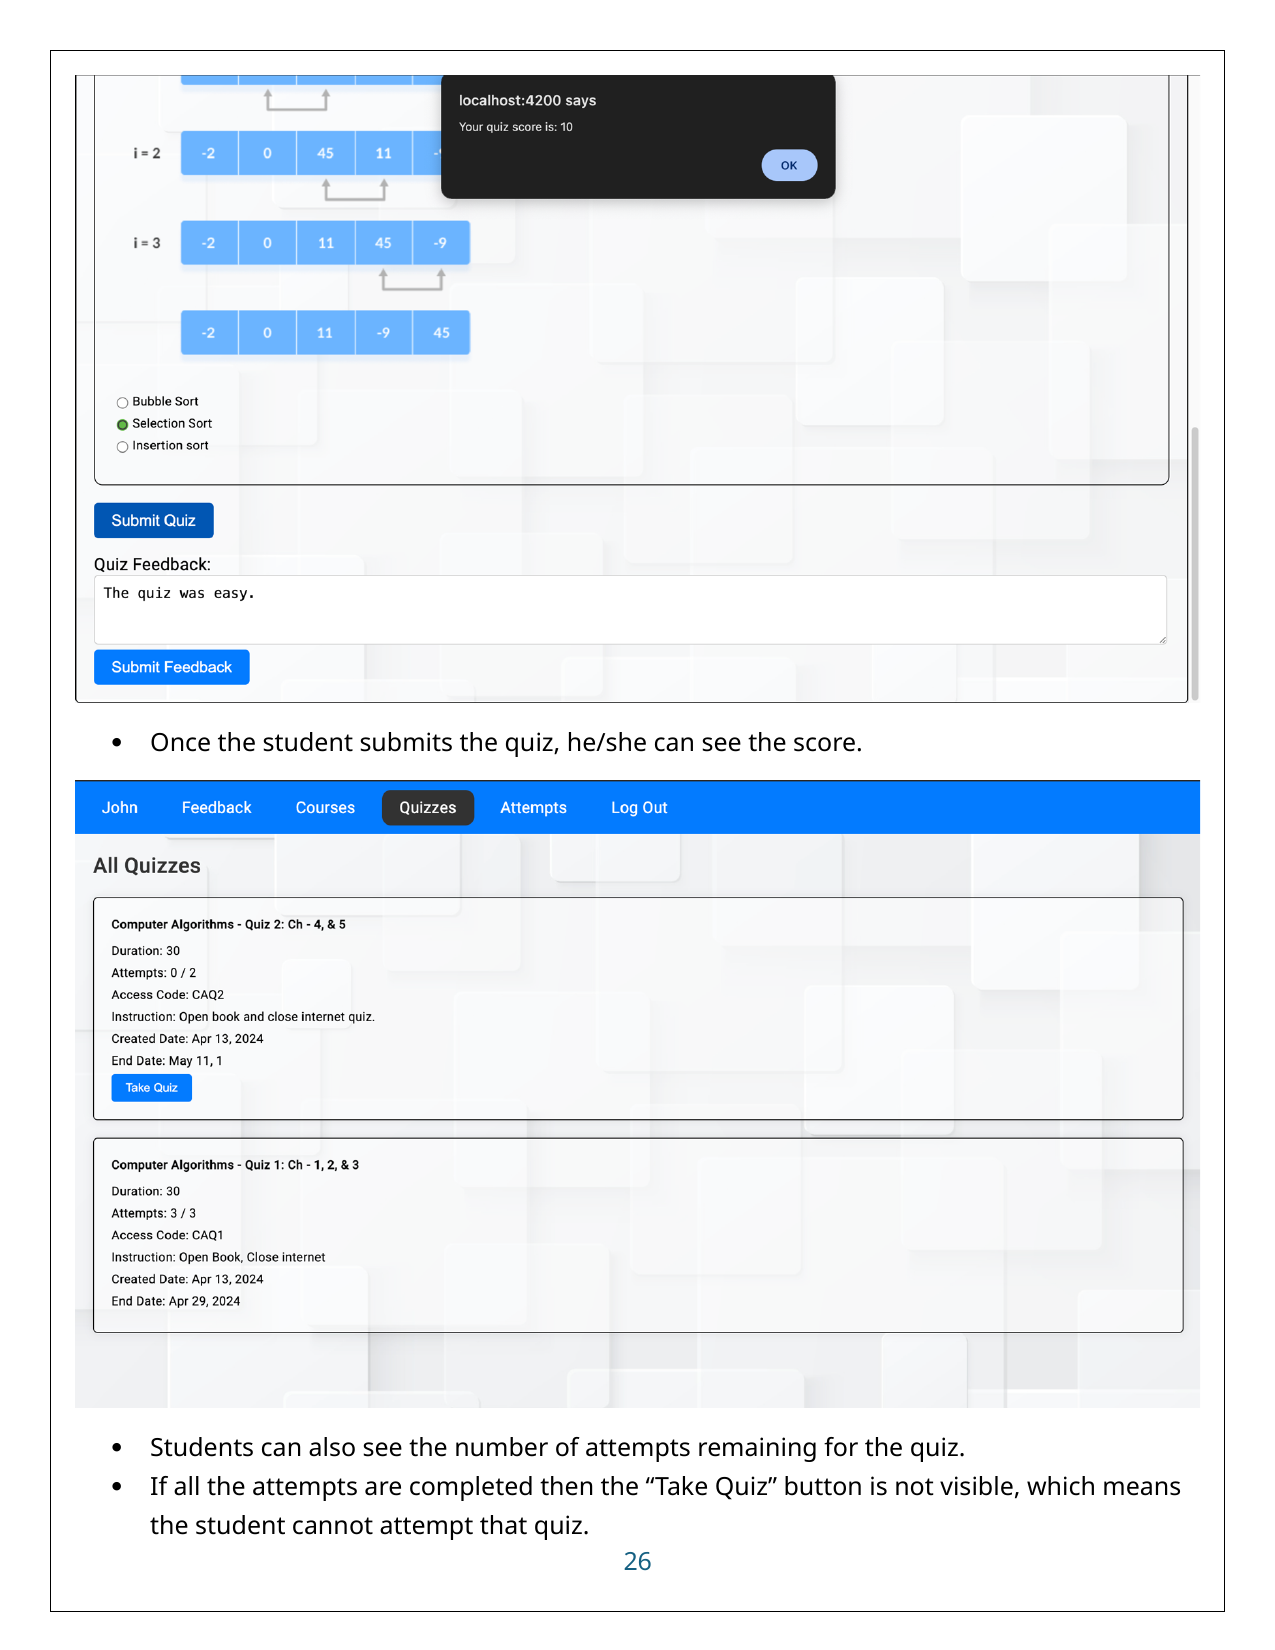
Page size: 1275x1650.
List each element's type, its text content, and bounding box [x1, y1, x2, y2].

picture [75, 75, 1200, 703]
list Students can also see the number of attempts remaining for the quiz. [112, 1429, 1200, 1463]
list If all the attempts are completed then the “Take Quiz” button is not visible, which means the student cannot attempt that quiz. [112, 1468, 1200, 1542]
picture [75, 780, 1200, 1408]
list Once the student submits the quiz, he/she can see the score. [112, 724, 1200, 758]
